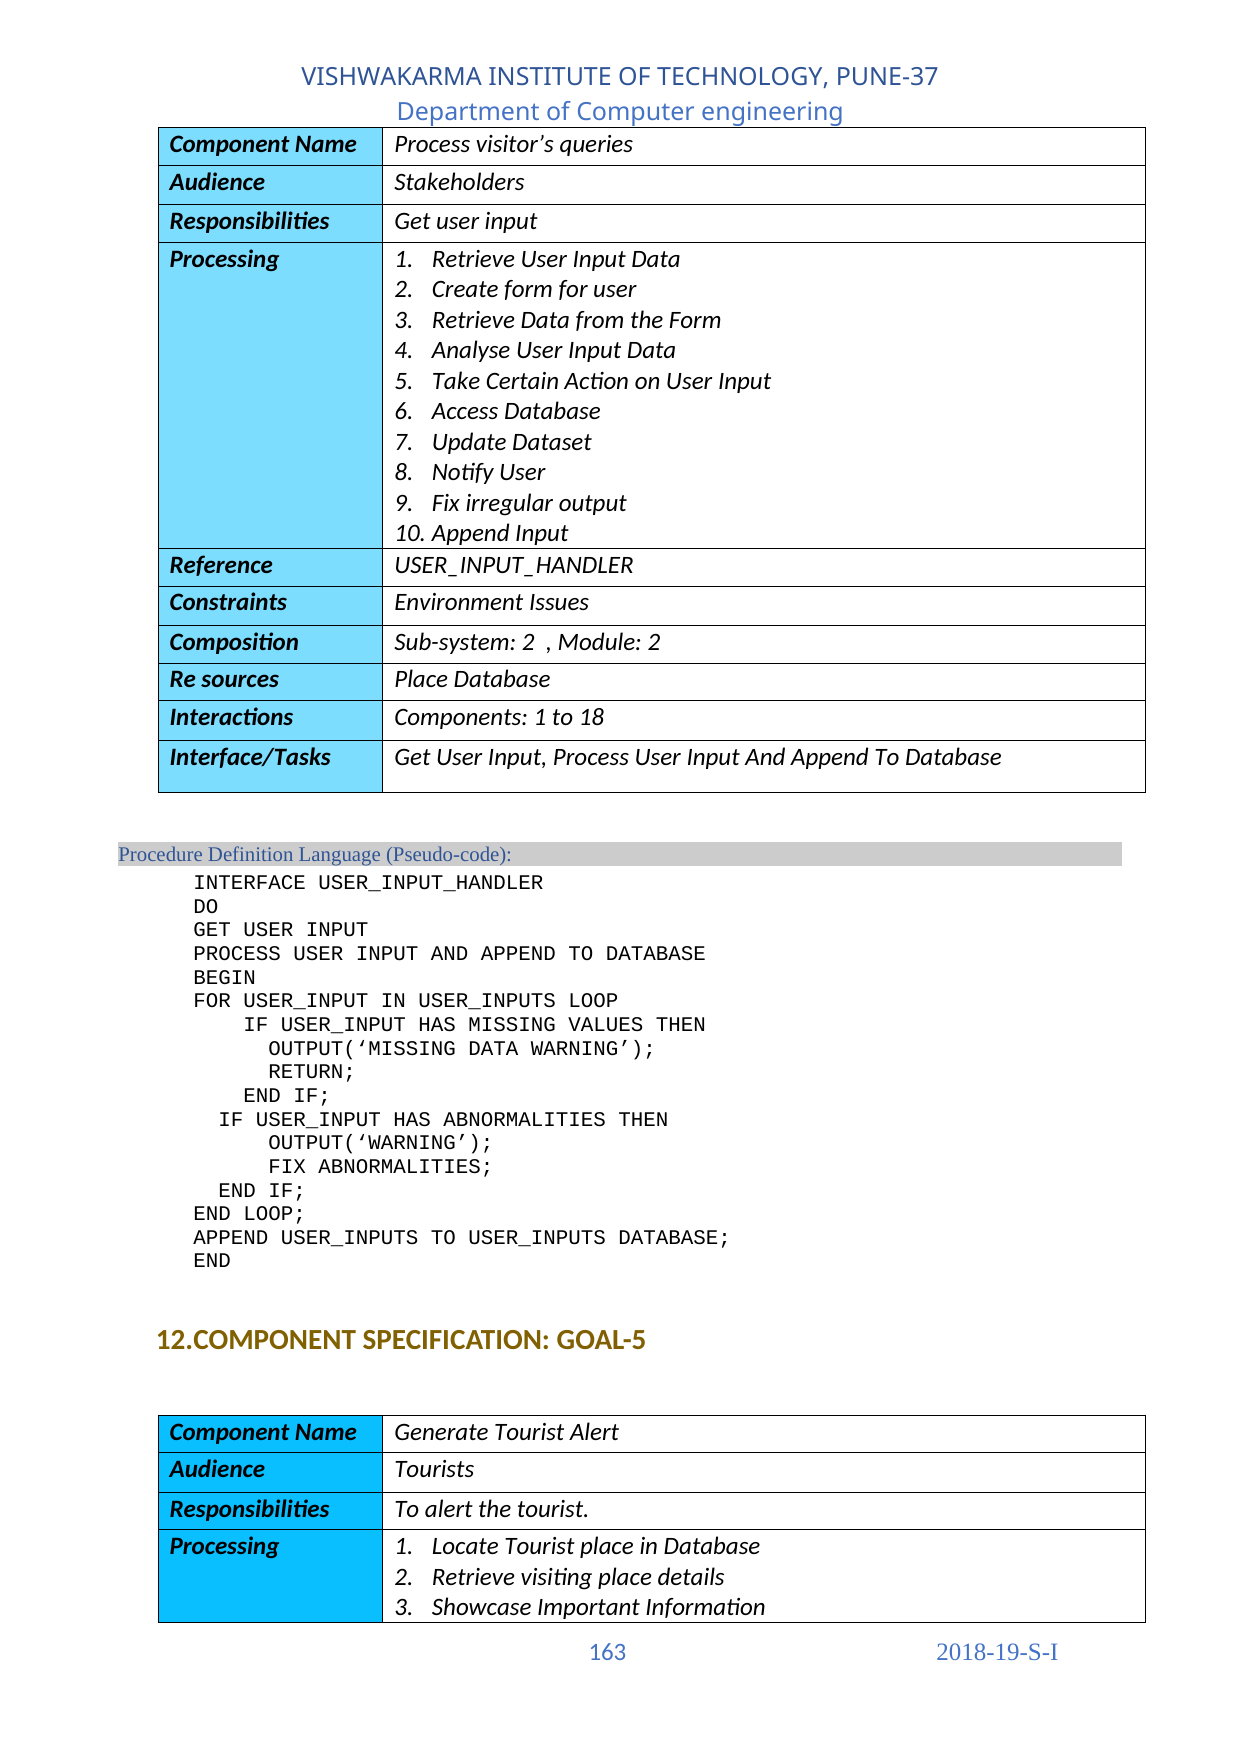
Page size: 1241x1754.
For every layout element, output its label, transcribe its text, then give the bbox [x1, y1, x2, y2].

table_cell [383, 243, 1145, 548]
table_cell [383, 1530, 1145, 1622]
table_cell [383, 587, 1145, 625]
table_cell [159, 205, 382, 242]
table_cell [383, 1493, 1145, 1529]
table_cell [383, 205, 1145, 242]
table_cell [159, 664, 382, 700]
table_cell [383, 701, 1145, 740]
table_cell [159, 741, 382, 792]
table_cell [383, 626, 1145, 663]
subtitle COMPONENT SPECIFICATION: GOAL-5 [156, 1321, 1122, 1357]
subtitle Procedure Definition Language (Pseudo-code): [118, 842, 1122, 866]
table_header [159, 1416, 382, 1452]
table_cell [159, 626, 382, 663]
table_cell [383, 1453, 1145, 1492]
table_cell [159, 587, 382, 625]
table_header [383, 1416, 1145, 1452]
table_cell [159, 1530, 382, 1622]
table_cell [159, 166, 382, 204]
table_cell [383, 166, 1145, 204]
text INTERFACE USER_INPUT_HANDLER DO GET USER INPUT PROCESS USER INPUT AND APPEND TO DATABASE BEGIN FOR USER_INPUT IN USER_INPUTS LOOP IF USER_INPUT HAS MISSING VALUES THEN OUTPUT(‘MISSING DATA WARNING’); RETURN; END IF; IF USER_INPUT HAS ABNORMALITIES THEN OUTPUT(‘WARNING’); FIX ABNORMALITIES; END IF; END LOOP; APPEND USER_INPUTS TO USER_INPUTS DATABASE; END [193, 872, 1122, 1274]
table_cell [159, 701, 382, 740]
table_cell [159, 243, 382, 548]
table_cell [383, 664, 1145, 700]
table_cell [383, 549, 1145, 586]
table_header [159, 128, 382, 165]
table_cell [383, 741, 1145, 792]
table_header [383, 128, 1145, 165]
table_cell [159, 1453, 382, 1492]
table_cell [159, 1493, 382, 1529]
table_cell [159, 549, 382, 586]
